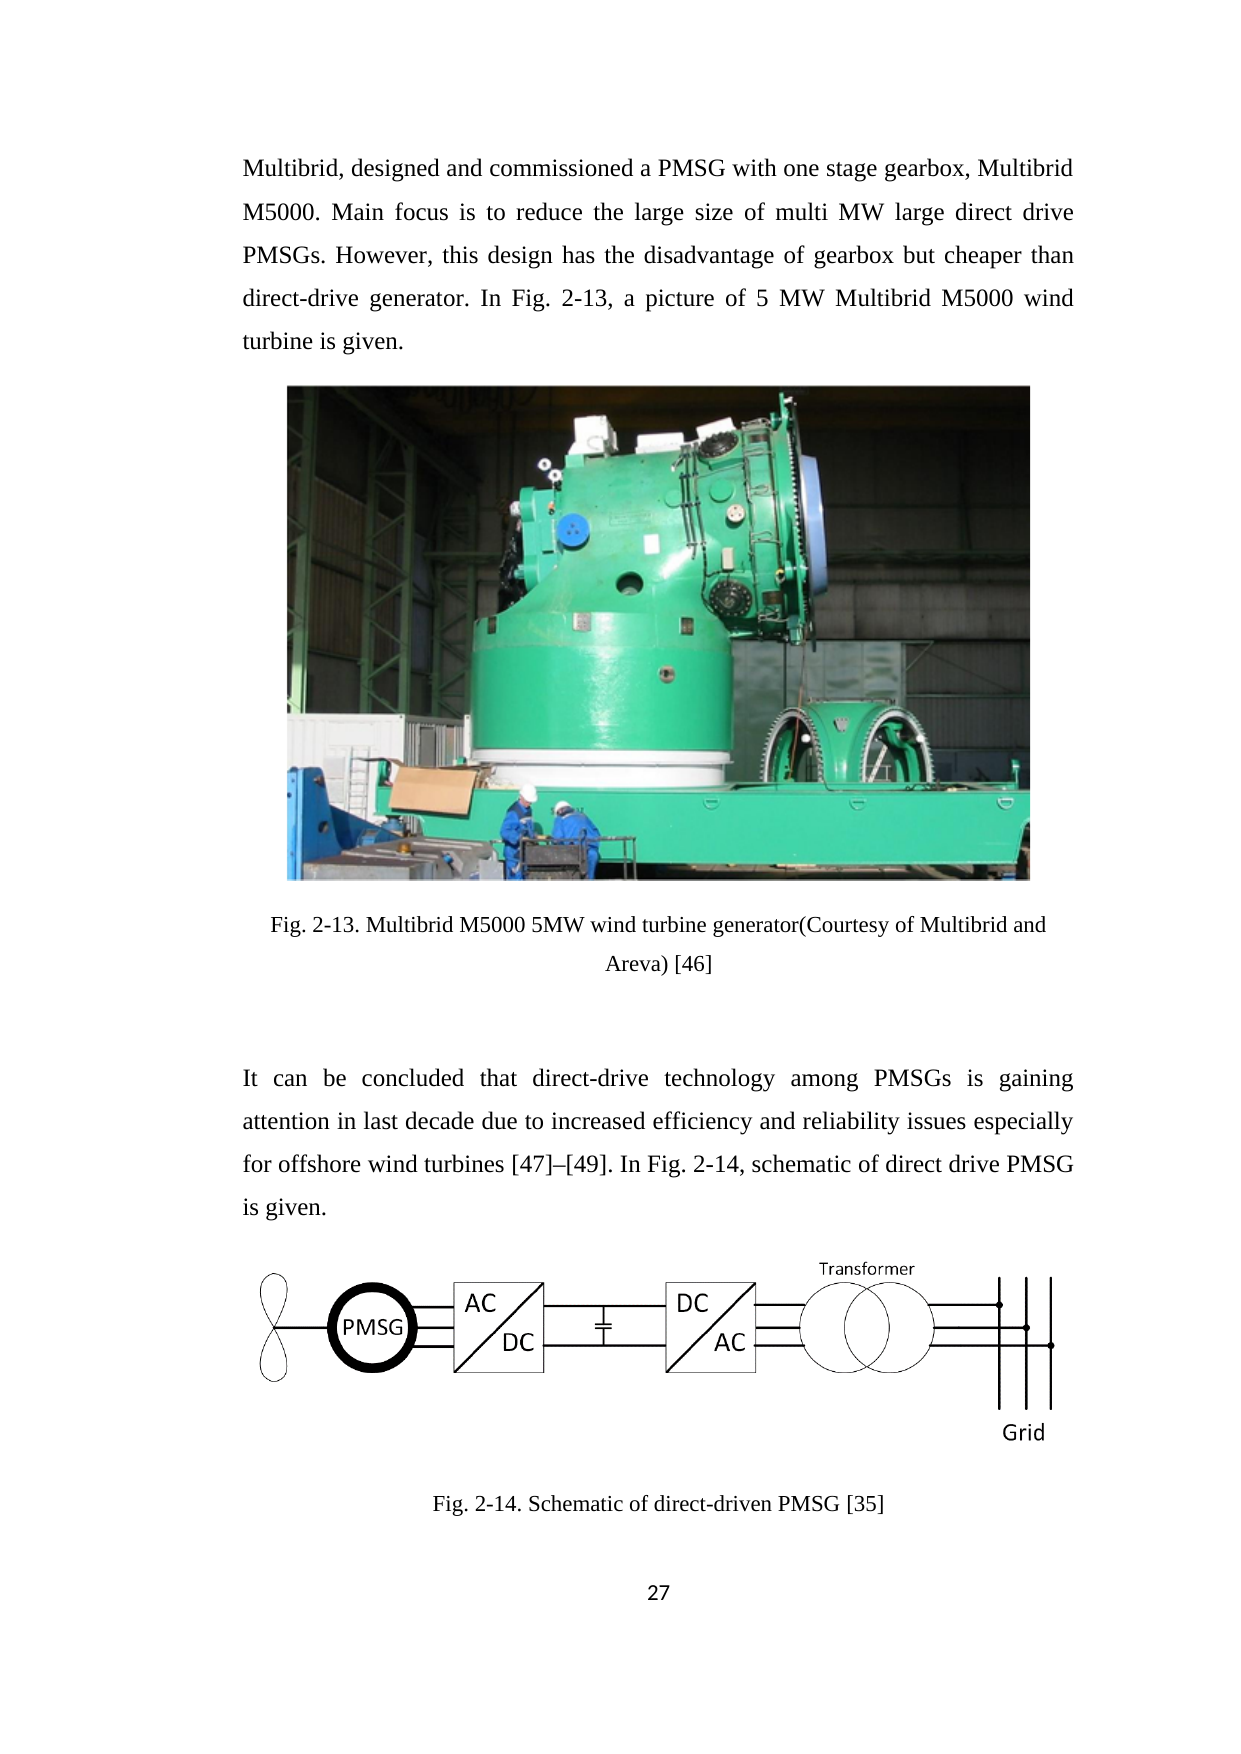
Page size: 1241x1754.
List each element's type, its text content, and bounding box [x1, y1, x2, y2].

text Fig. 2-13. Multibrid M5000 5MW wind turbine generator(Courtesy of Multibrid and Areva) [46] [242, 911, 1075, 977]
picture [286, 385, 1031, 881]
picture [256, 1251, 1061, 1460]
text Fig. 2-14. Schematic of direct-driven PMSG [35] [242, 1490, 1075, 1516]
text It can be concluded that direct-drive technology among PMSGs is gaining attention in last decade due to increased efficiency and reliability issues especially for offshore wind turbines [47]–[49]. In Fig. 2-14, schematic of direct drive PMSG is given. [242, 1063, 1075, 1221]
